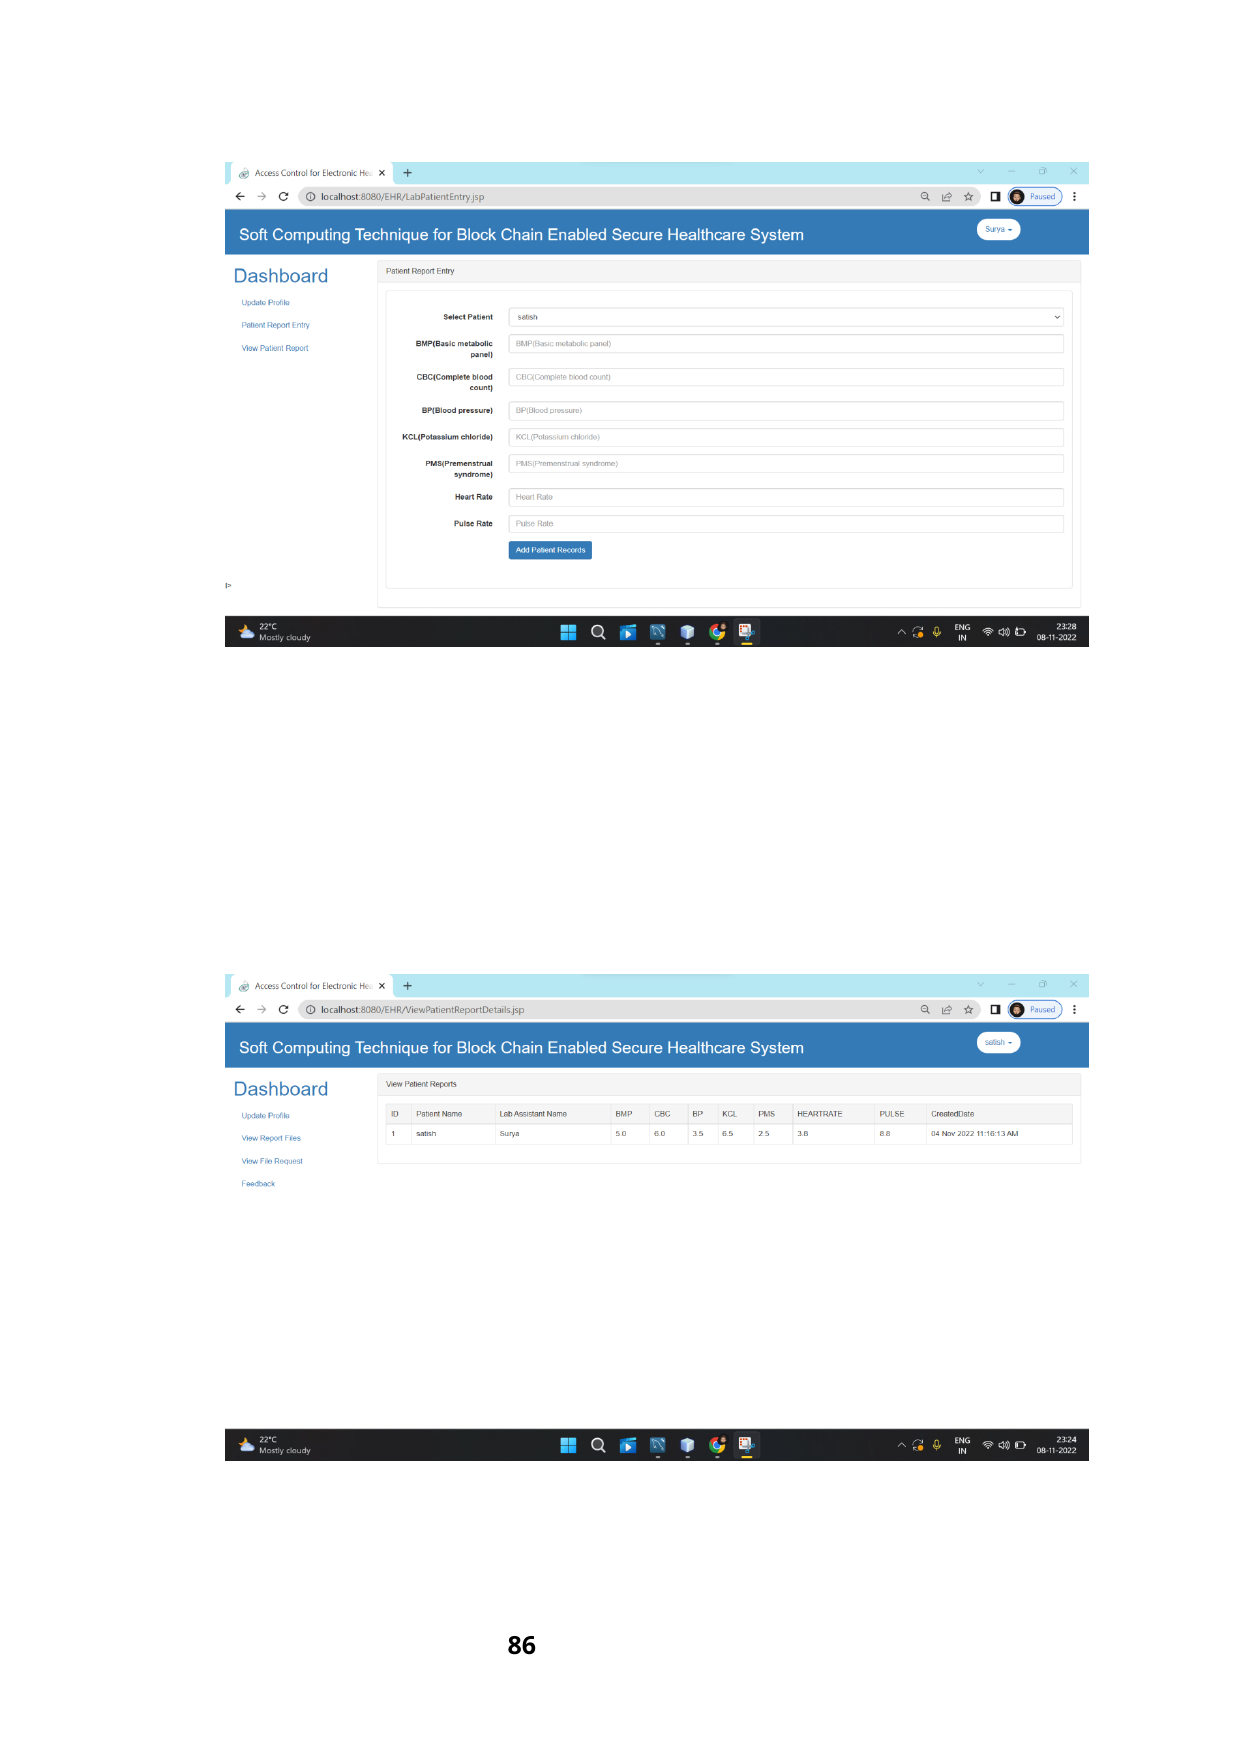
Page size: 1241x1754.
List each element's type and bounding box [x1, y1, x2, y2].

picture [225, 974, 1089, 1461]
picture [225, 162, 1089, 647]
